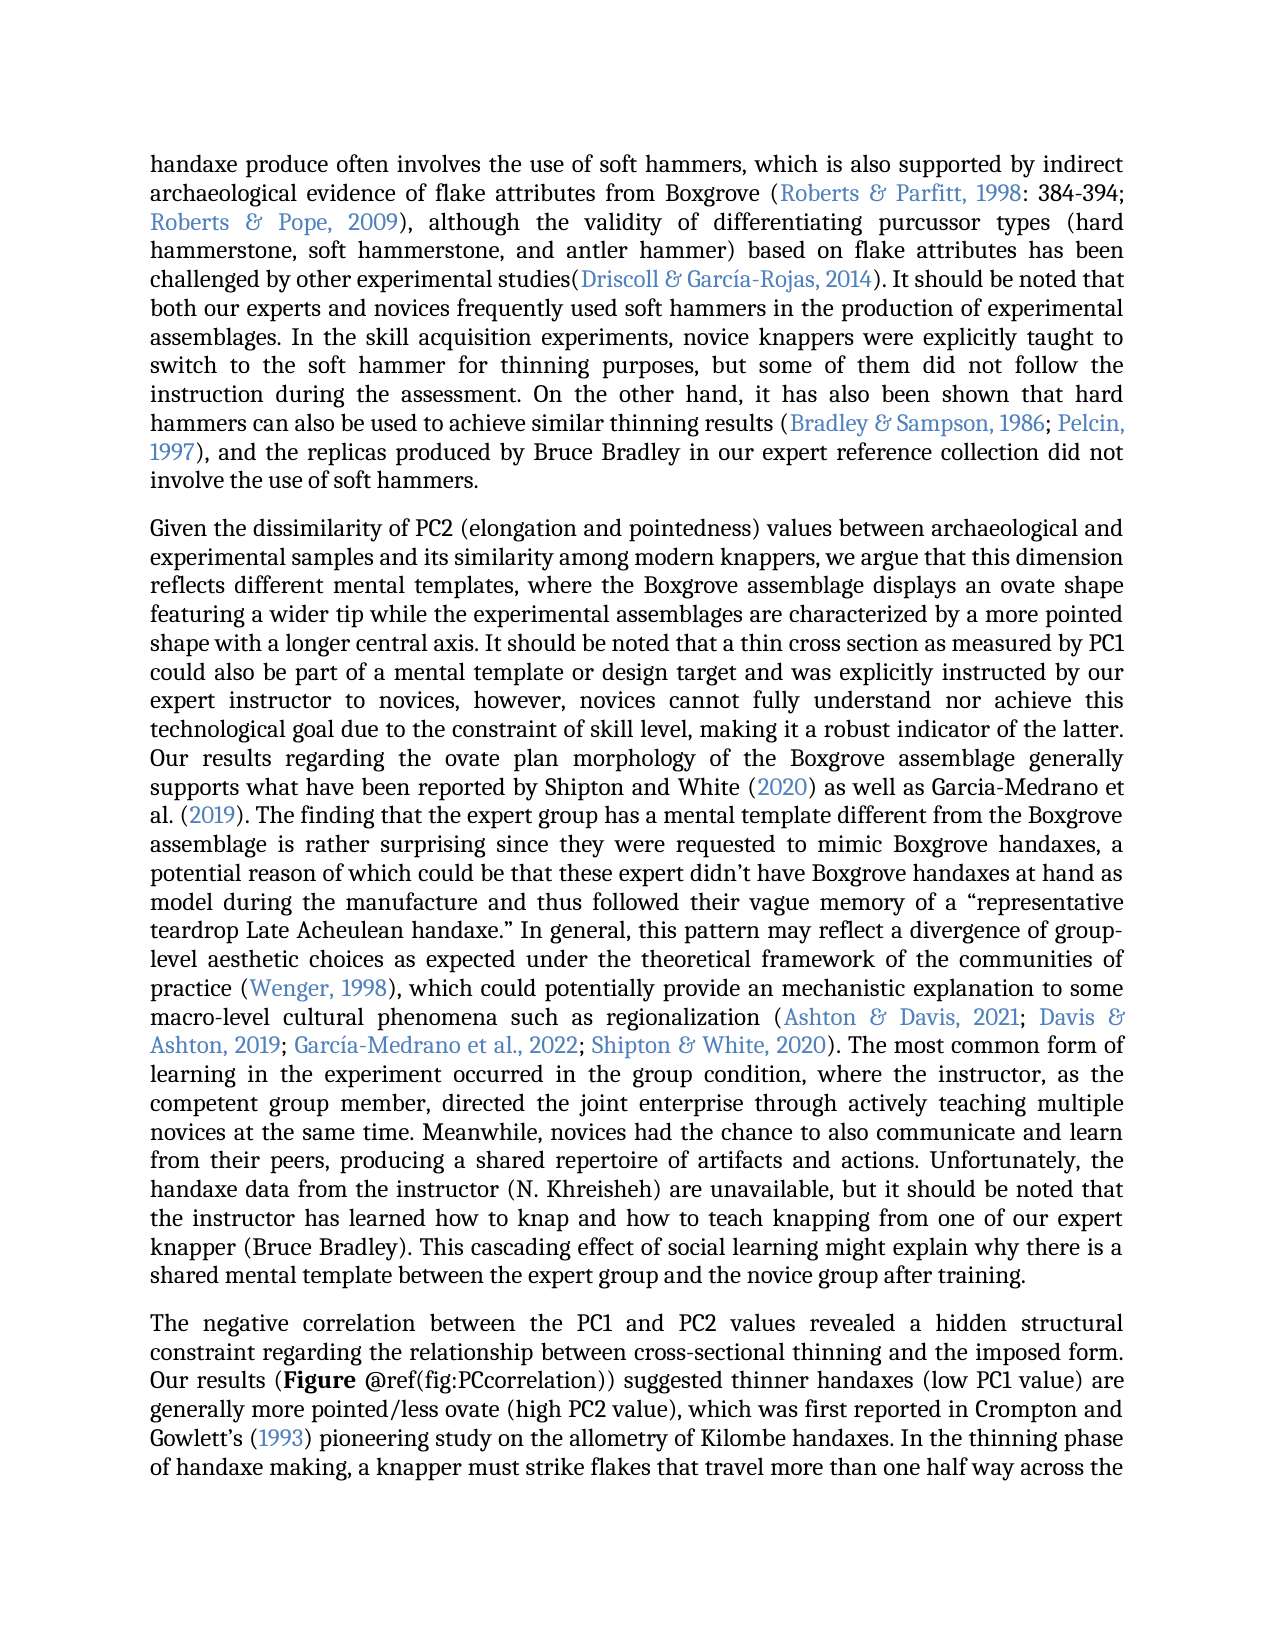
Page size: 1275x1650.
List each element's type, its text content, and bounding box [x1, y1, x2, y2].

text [150, 1309, 1125, 1481]
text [150, 150, 1125, 495]
text Given the dissimilarity of PC2 (elongation and pointedness) values between archaeological and experimental samples and its similarity among modern knappers, we argue that this dimension reflects different mental templates, where the Boxgrove assemblage displays an ovate shape featuring a wider tip while the experimental assemblages are characterized by a more pointed shape with a longer central axis. It should be noted that a thin cross section as measured by PC1 could also be part of a mental template or design target and was explicitly instructed by our expert instructor to novices, however, novices cannot fully understand nor achieve this technological goal due to the constraint of skill level, making it a robust indicator of the latter. Our results regarding the ovate plan morphology of the Boxgrove assemblage generally supports what have been reported by Shipton and White (2020) as well as Garcia-Medrano et al. (2019). The finding that the expert group has a mental template different from the Boxgrove assemblage is rather surprising since they were requested to mimic Boxgrove handaxes, a potential reason of which could be that these expert didn’t have Boxgrove handaxes at hand as model during the manufacture and thus followed their vague memory of a “representative teardrop Late Acheulean handaxe.” In general, this pattern may reflect a divergence of group-level aesthetic choices as expected under the theoretical framework of the communities of practice (Wenger, 1998), which could potentially provide an mechanistic explanation to some macro-level cultural phenomena such as regionalization (Ashton & Davis, 2021; Davis & Ashton, 2019; García-Medrano et al., 2022; Shipton & White, 2020). The most common form of learning in the experiment occurred in the group condition, where the instructor, as the competent group member, directed the joint enterprise through actively teaching multiple novices at the same time. Meanwhile, novices had the chance to also communicate and learn from their peers, producing a shared repertoire of artifacts and actions. Unfortunately, the handaxe data from the instructor (N. Khreisheh) are unavailable, but it should be noted that the instructor has learned how to knap and how to teach knapping from one of our expert knapper (Bruce Bradley). This cascading effect of social learning might explain why there is a shared mental template between the expert group and the novice group after training. [150, 514, 1125, 1290]
